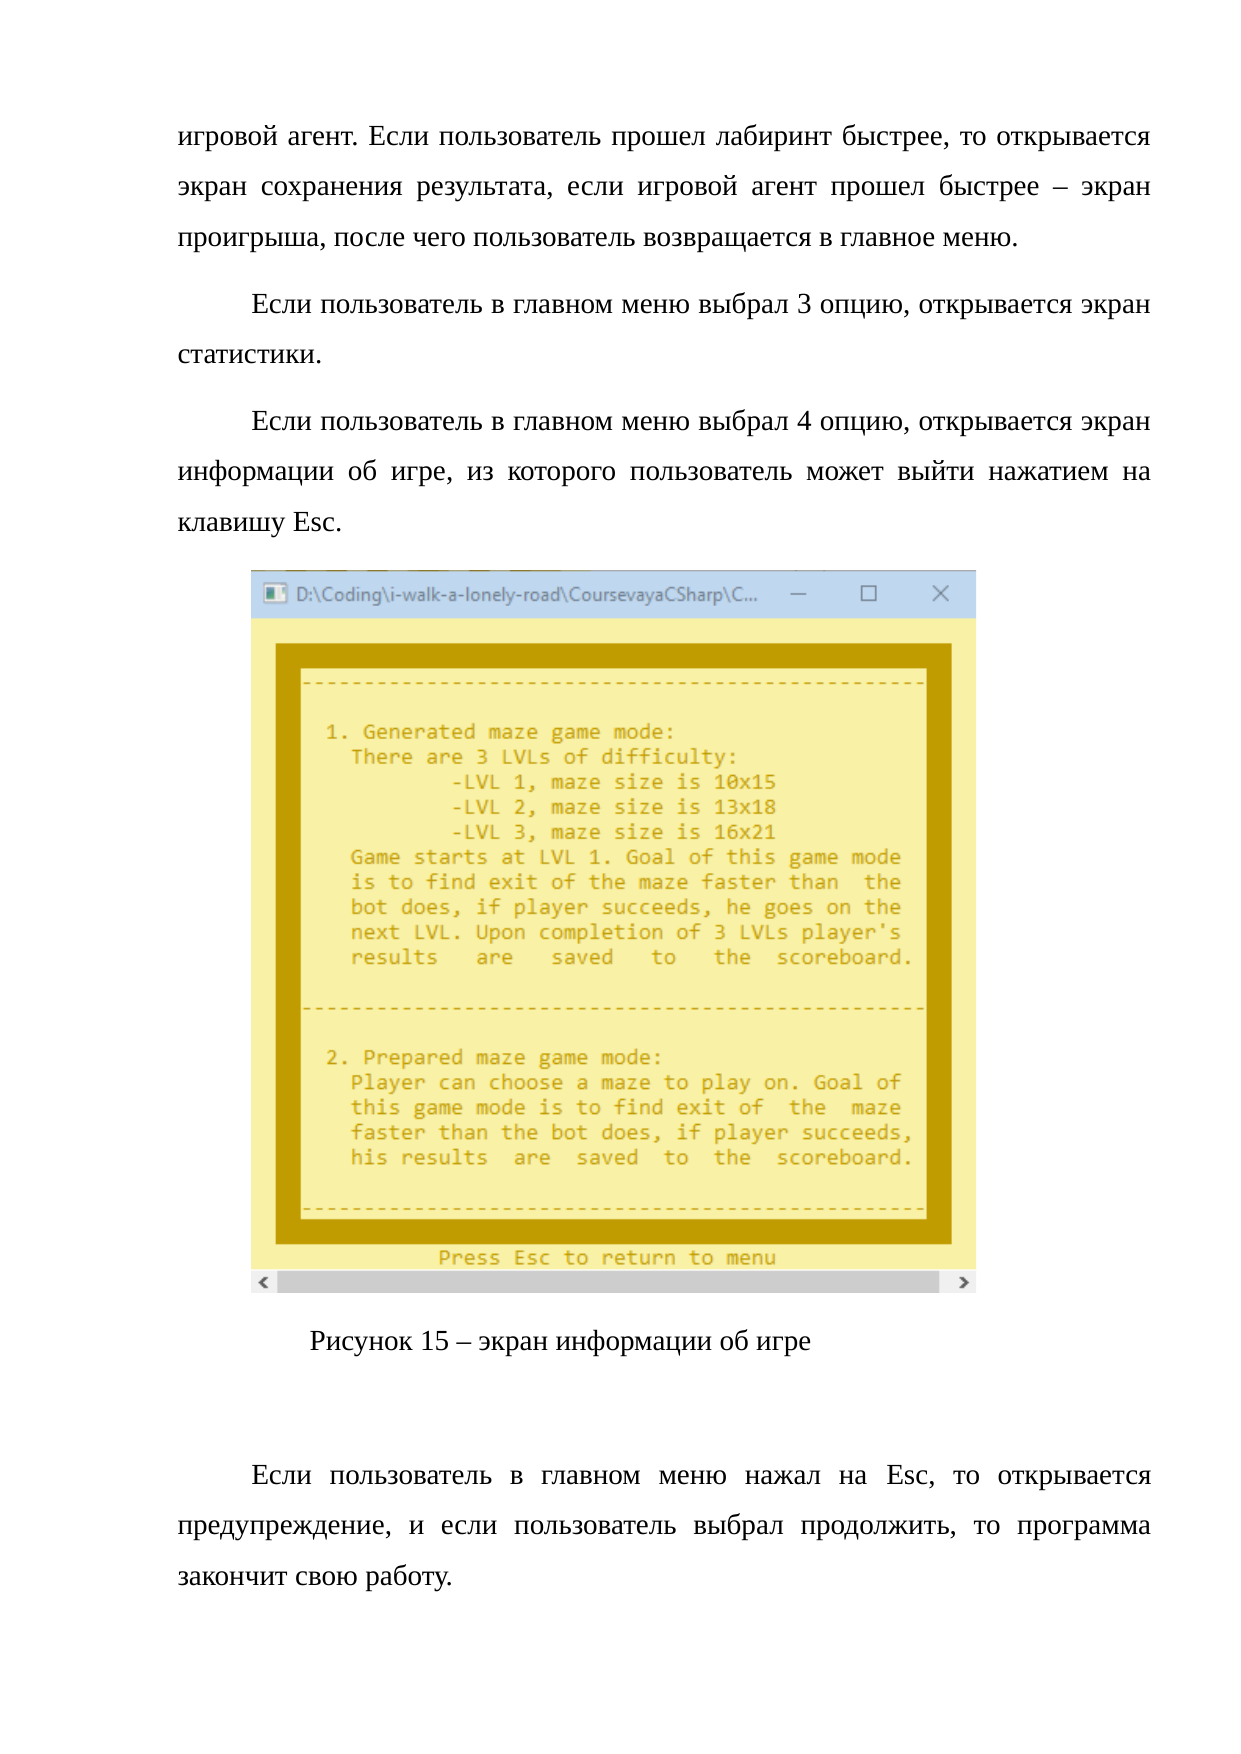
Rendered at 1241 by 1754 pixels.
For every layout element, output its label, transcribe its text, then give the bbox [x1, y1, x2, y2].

picture [251, 570, 977, 1293]
text Если пользователь в главном меню нажал на Esc, то открывается предупреждение, и если пользователь выбрал продолжить, то программа закончит свою работу. [177, 1457, 1152, 1591]
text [177, 118, 1152, 252]
text Если пользователь в главном меню выбрал 3 опцию, открывается экран статистики. [177, 286, 1152, 369]
text Рисунок 15 – экран информации об игре [177, 1323, 1152, 1357]
text Если пользователь в главном меню выбрал 4 опцию, открывается экран информации об игре, из которого пользователь может выйти нажатием на клавишу Esc. [177, 403, 1152, 537]
